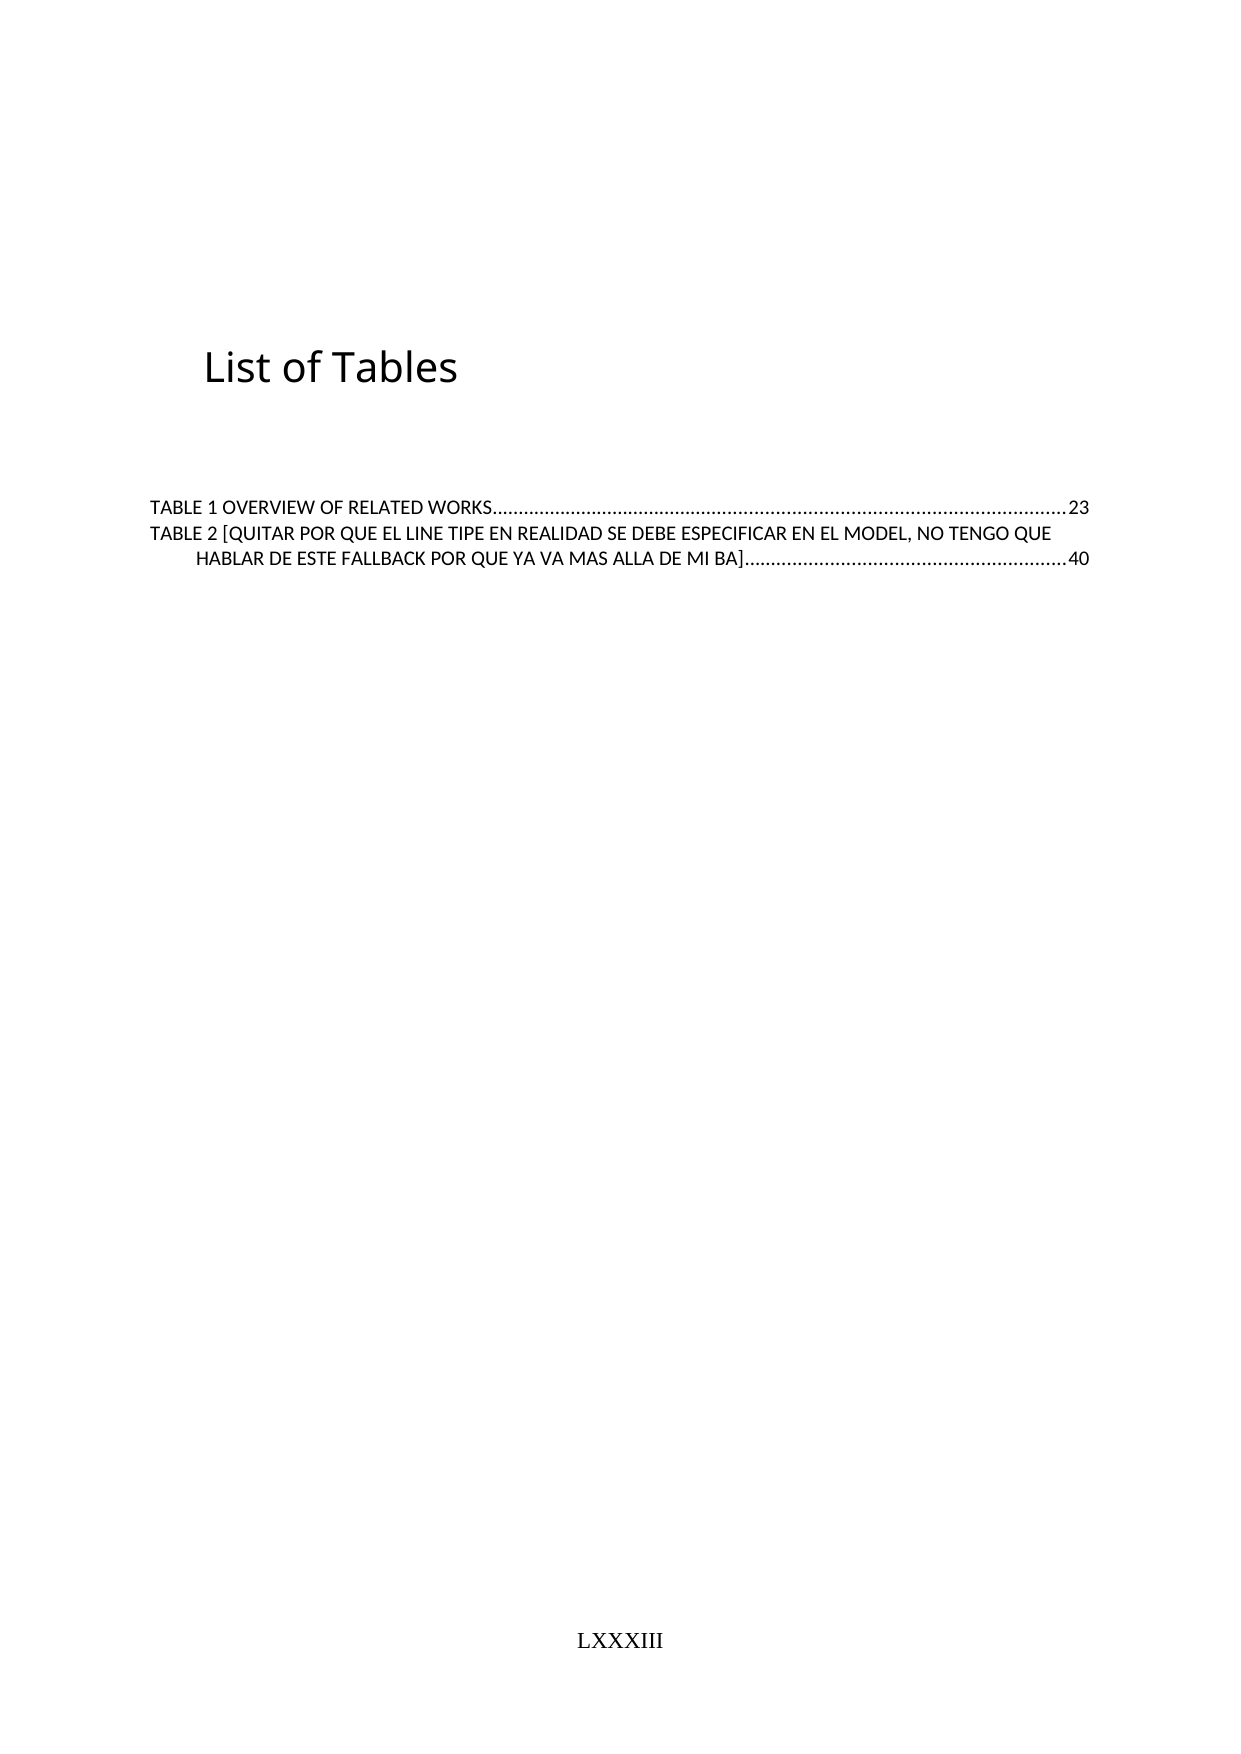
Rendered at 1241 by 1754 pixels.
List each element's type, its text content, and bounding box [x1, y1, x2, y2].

text Table 2 [QUITAR POR QUE EL LINE TIPE EN REALIDAD SE DEBE ESPECIFICAR EN EL MODEL, NO TENGO QUE HABLAR DE ESTE FALLBACK POR QUE YA VA MAS ALLA DE MI BA] 40 [150, 520, 1090, 571]
text Table 1 Overview of related works 23 [150, 494, 1090, 520]
list List of Tables [203, 337, 1090, 394]
